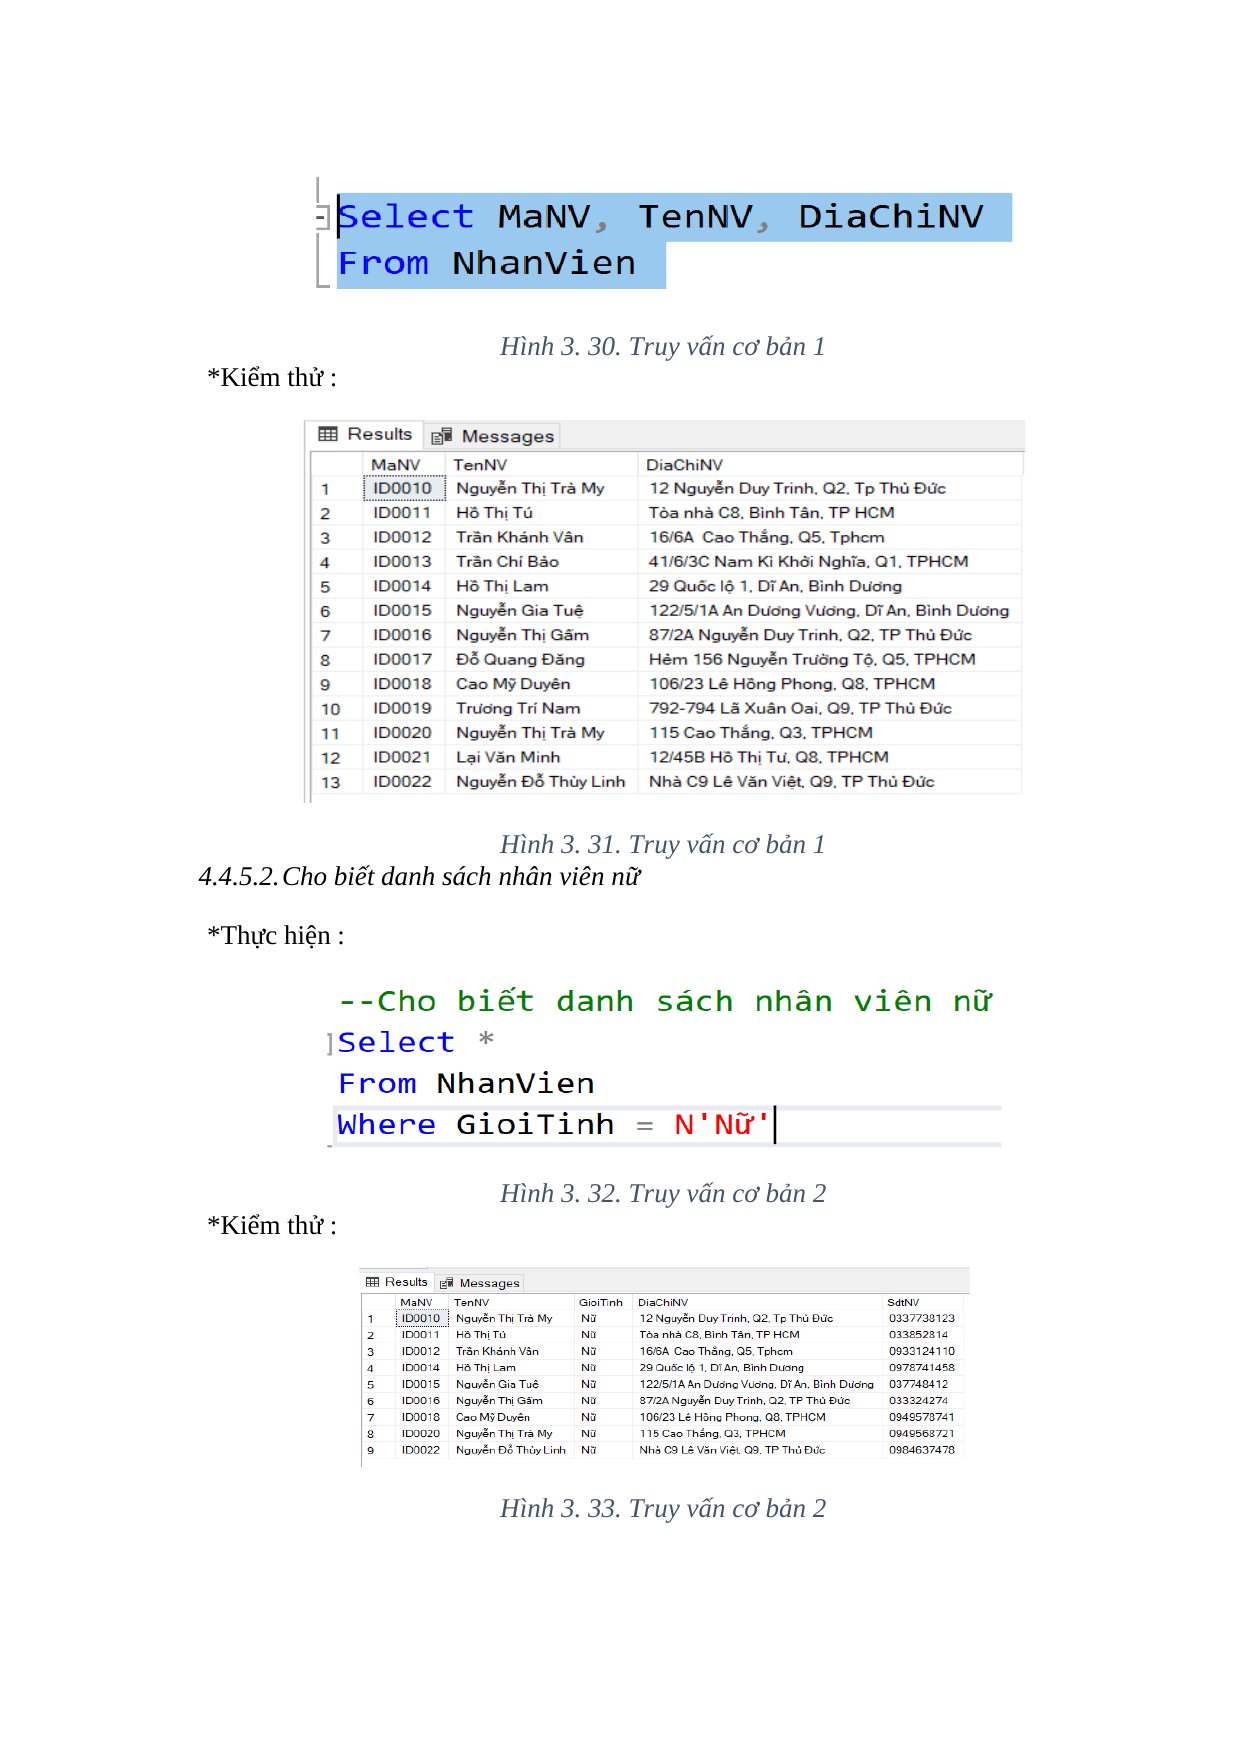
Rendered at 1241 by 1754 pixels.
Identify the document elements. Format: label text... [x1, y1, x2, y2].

text Hình 3. 33. Truy vấn cơ bản 2 [207, 1492, 1122, 1523]
text Hình 3. 31. Truy vấn cơ bản 1 [207, 829, 1122, 860]
text Hình 3. 32. Truy vấn cơ bản 2 [207, 1178, 1122, 1209]
text *Kiểm thử : [207, 1209, 1122, 1240]
text Hình 3. 30. Truy vấn cơ bản 1 [207, 330, 1122, 361]
picture [327, 978, 1002, 1152]
text *Thực hiện : [207, 919, 1122, 950]
picture [303, 420, 1026, 803]
picture [359, 1267, 970, 1467]
picture [316, 177, 1013, 305]
text *Kiểm thử : [207, 361, 1122, 392]
list Cho biết danh sách nhân viên nữ [198, 860, 1122, 891]
